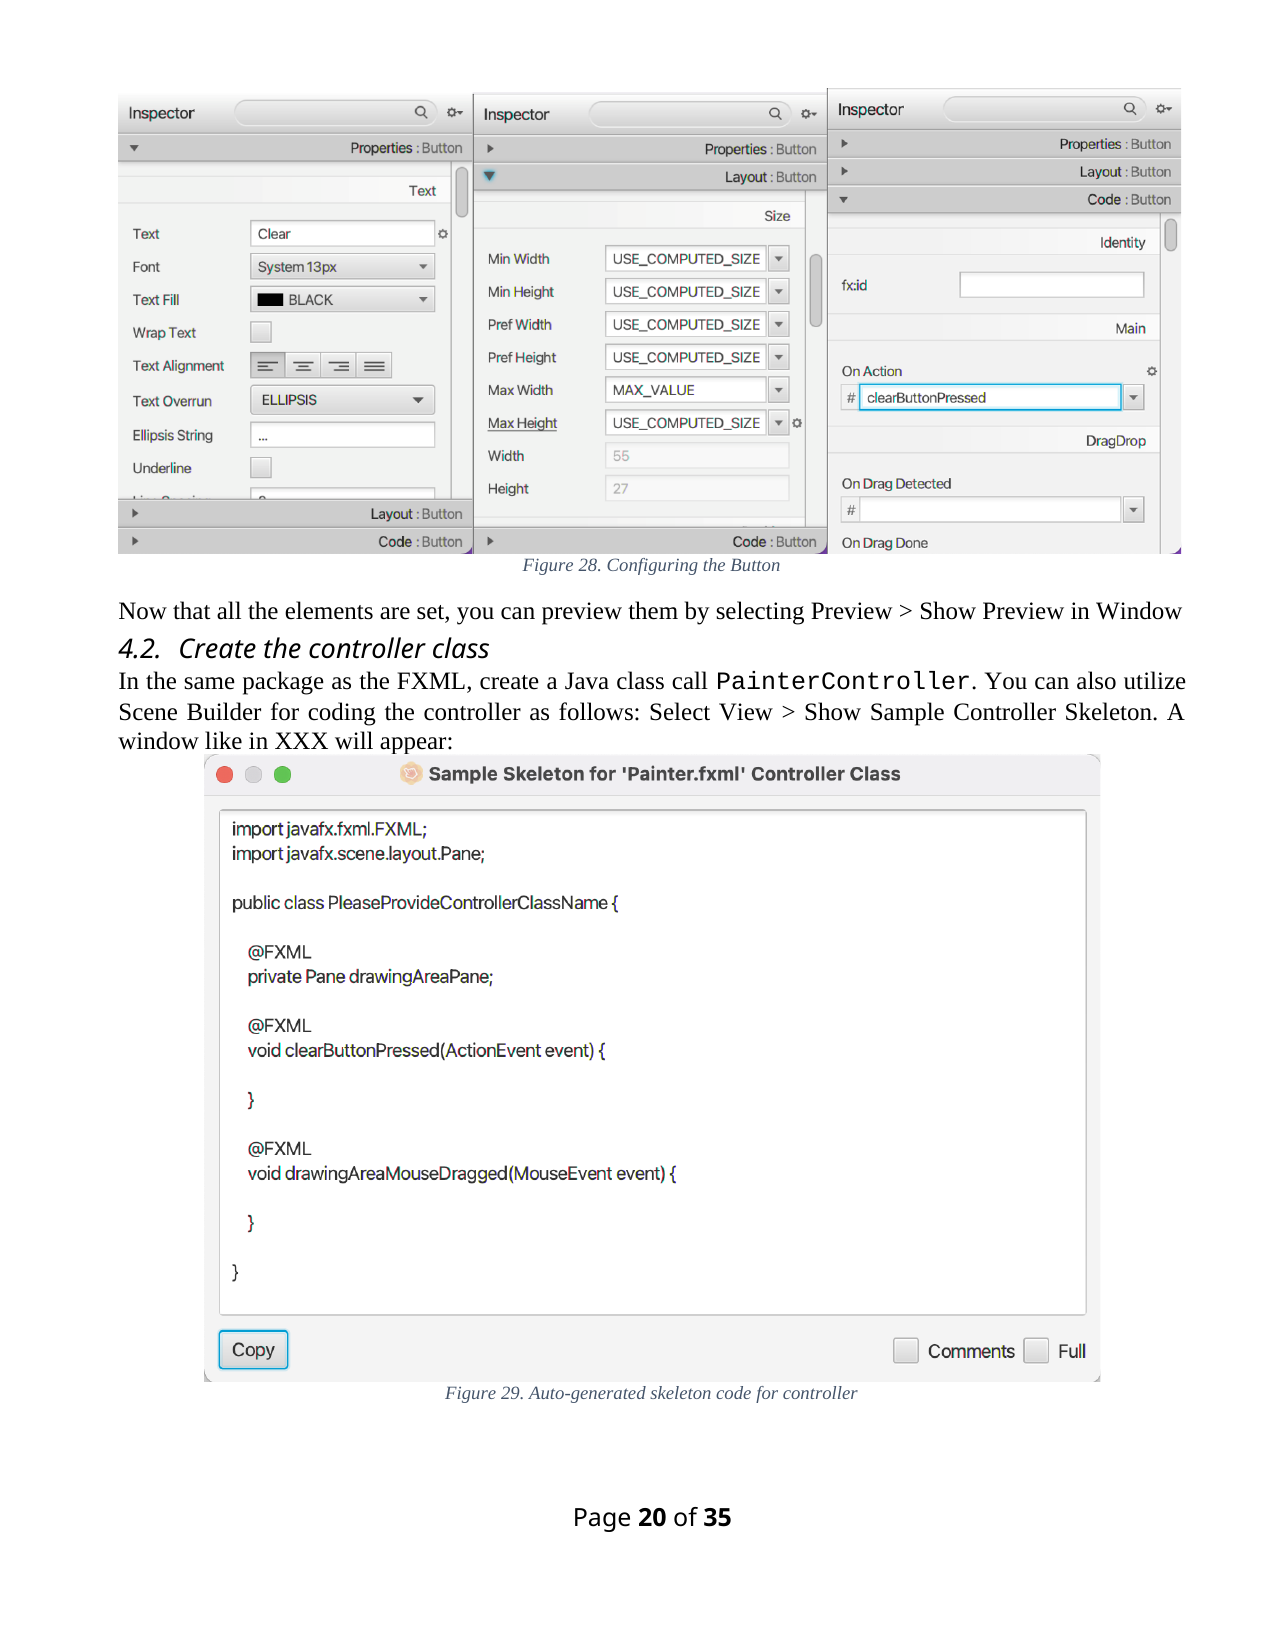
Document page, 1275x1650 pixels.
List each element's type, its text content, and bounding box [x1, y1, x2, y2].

text Now that all the elements are set, you can preview them by selecting Preview > Show Preview in Window [118, 596, 1186, 625]
picture [204, 754, 1101, 1382]
subtitle Create the controller class [118, 629, 1186, 666]
text In the same package as the FXML, create a Java class call PainterController. You can also utilize Scene Builder for coding the controller as follows: Select View > Show Sample Controller Skeleton. A window like in XXX will appear: [118, 666, 1186, 754]
text Figure 29. Auto-generated skeleton code for controller [118, 1382, 1186, 1403]
text Figure 28. Configuring the Button [118, 554, 1186, 576]
picture [118, 88, 1182, 554]
